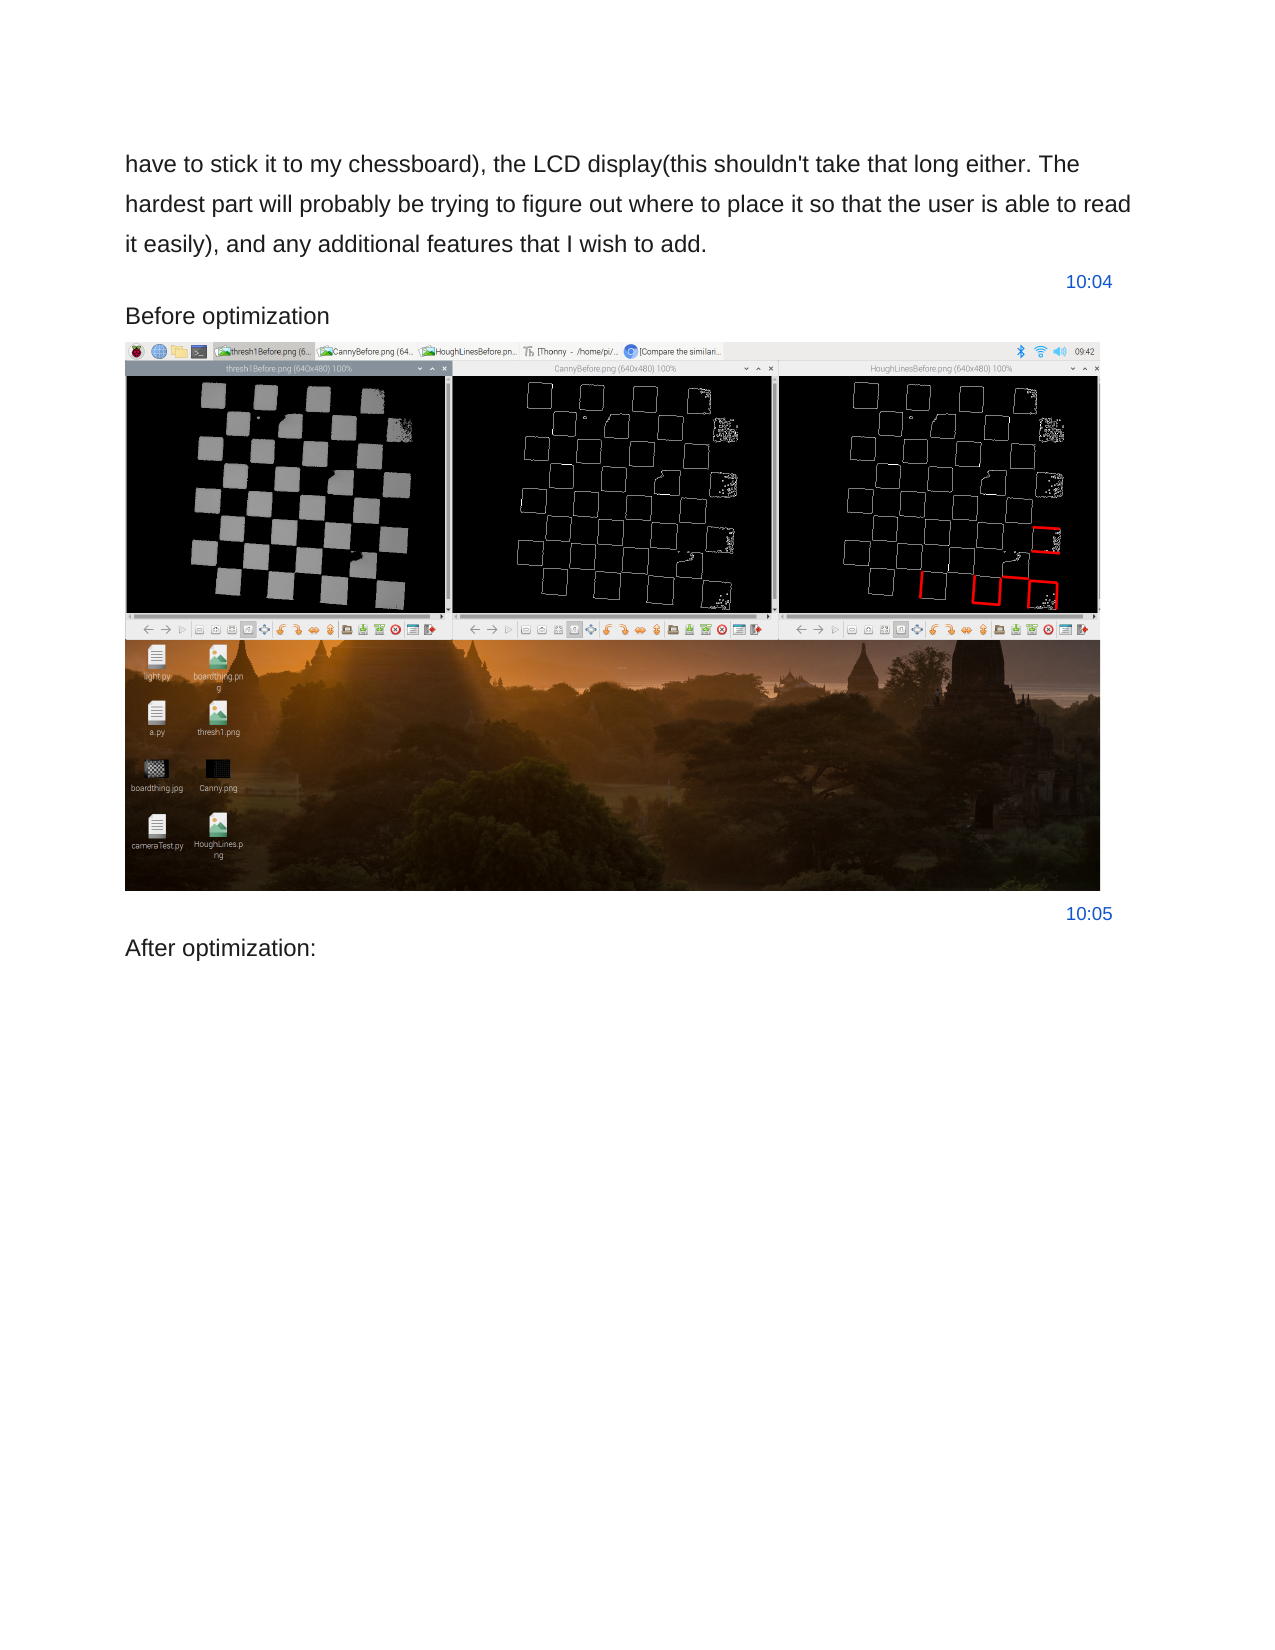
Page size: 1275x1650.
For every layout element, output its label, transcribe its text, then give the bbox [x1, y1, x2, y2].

text After optimization: [125, 934, 1137, 961]
text 10:05 [119, 902, 1112, 924]
picture [125, 342, 1100, 891]
text Before optimization [125, 302, 1137, 330]
text 10:04 [119, 271, 1112, 292]
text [125, 150, 1137, 258]
